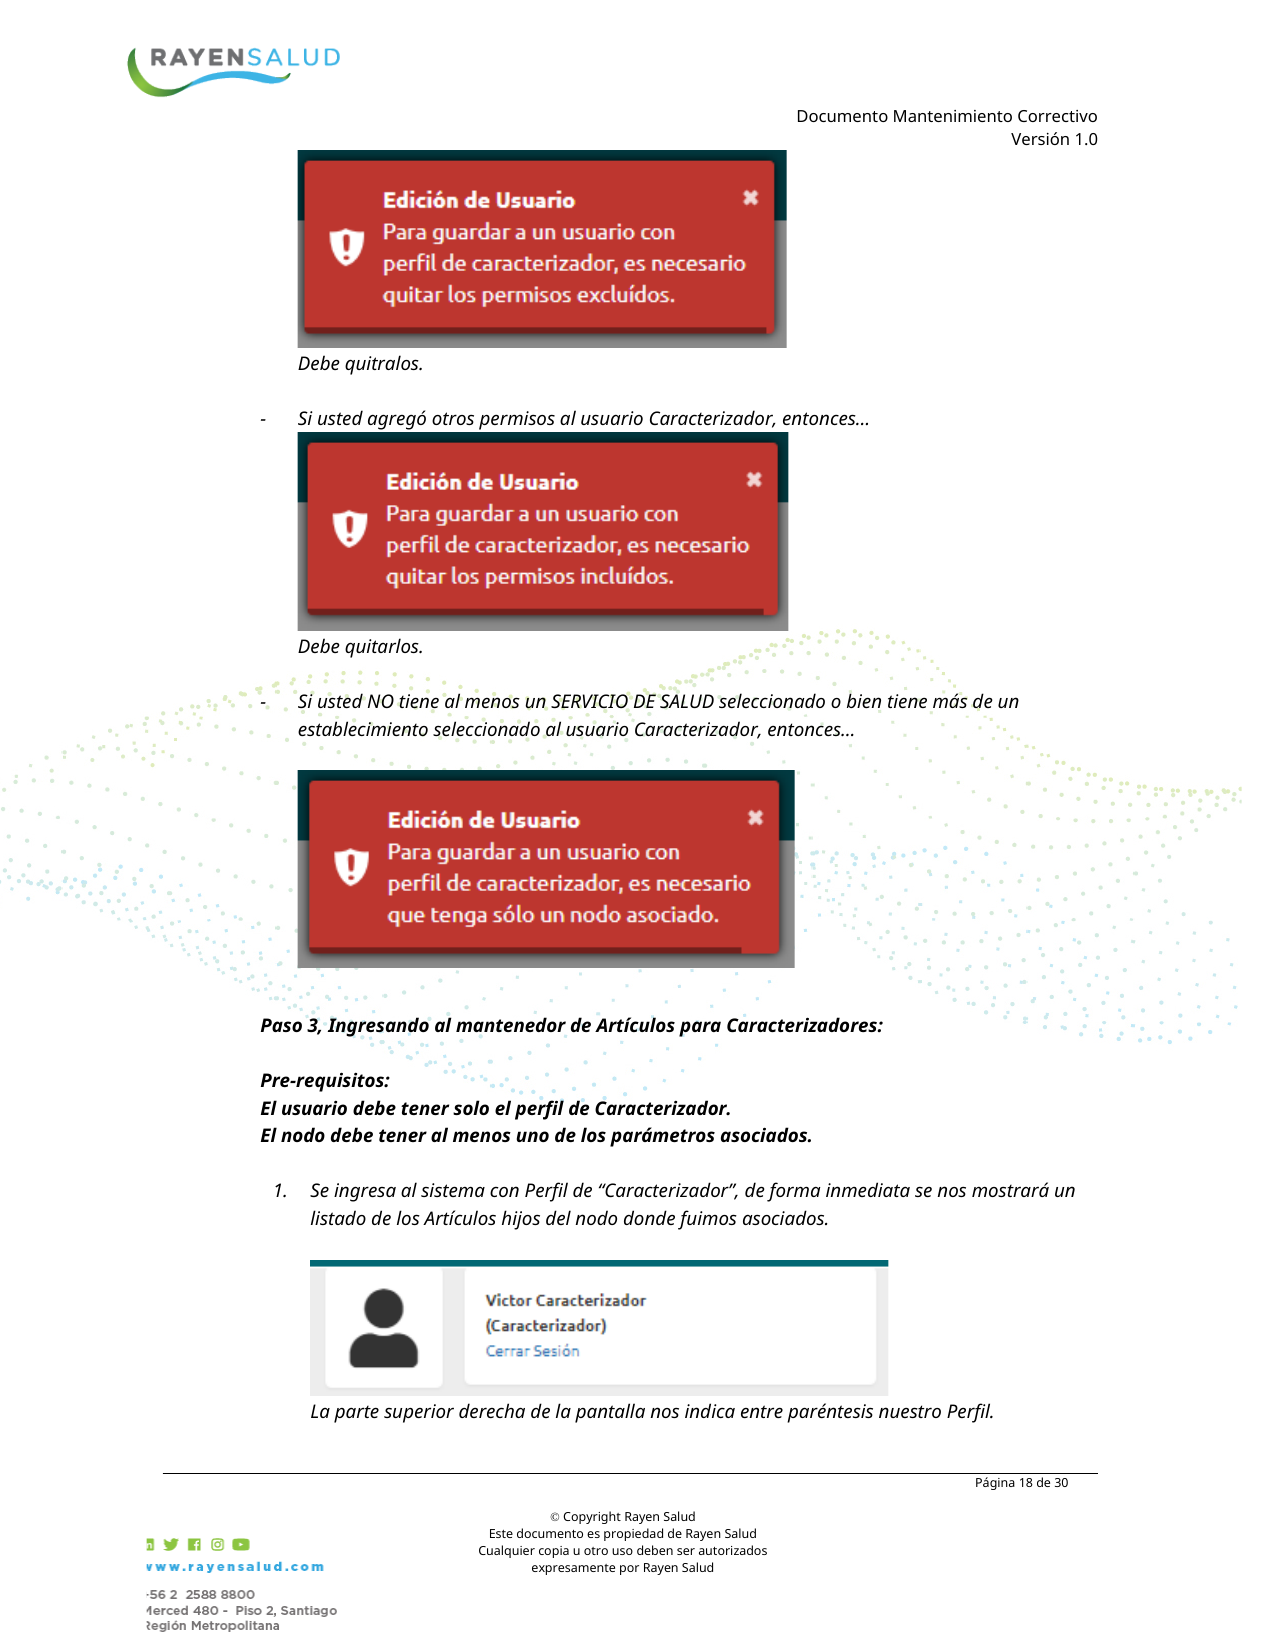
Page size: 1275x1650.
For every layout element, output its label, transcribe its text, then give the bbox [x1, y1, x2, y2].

list Paso 3, Ingresando al mantenedor de Artículos para Caracterizadores: [260, 1012, 1098, 1038]
list Debe quitarlos. [298, 633, 1098, 659]
list El nodo debe tener al menos uno de los parámetros asociados. [260, 1122, 1098, 1148]
picture [297, 150, 787, 348]
list La parte superior derecha de la pantalla nos indica entre paréntesis nuestro Perfil. [310, 1398, 1098, 1424]
picture [116, 33, 349, 107]
list El usuario debe tener solo el perfil de Caracterizador. [260, 1095, 1098, 1120]
list Se ingresa al sistema con Perfil de “Caracterizador”, de forma inmediata se nos mostrará un listado de los Artículos hijos del nodo donde fuimos asociados. [273, 1177, 1098, 1230]
list Si usted NO tiene al menos un SERVICIO DE SALUD seleccionado o bien tiene más de un establecimiento seleccionado al usuario Caracterizador, entonces… [260, 688, 1098, 741]
picture [146, 1534, 342, 1633]
picture [310, 1260, 889, 1396]
picture [0, 432, 1242, 1124]
list Pre-requisitos: [260, 1067, 1098, 1093]
list Debe quitralos. [298, 350, 1098, 375]
list Si usted agregó otros permisos al usuario Caracterizador, entonces… [260, 405, 1098, 430]
